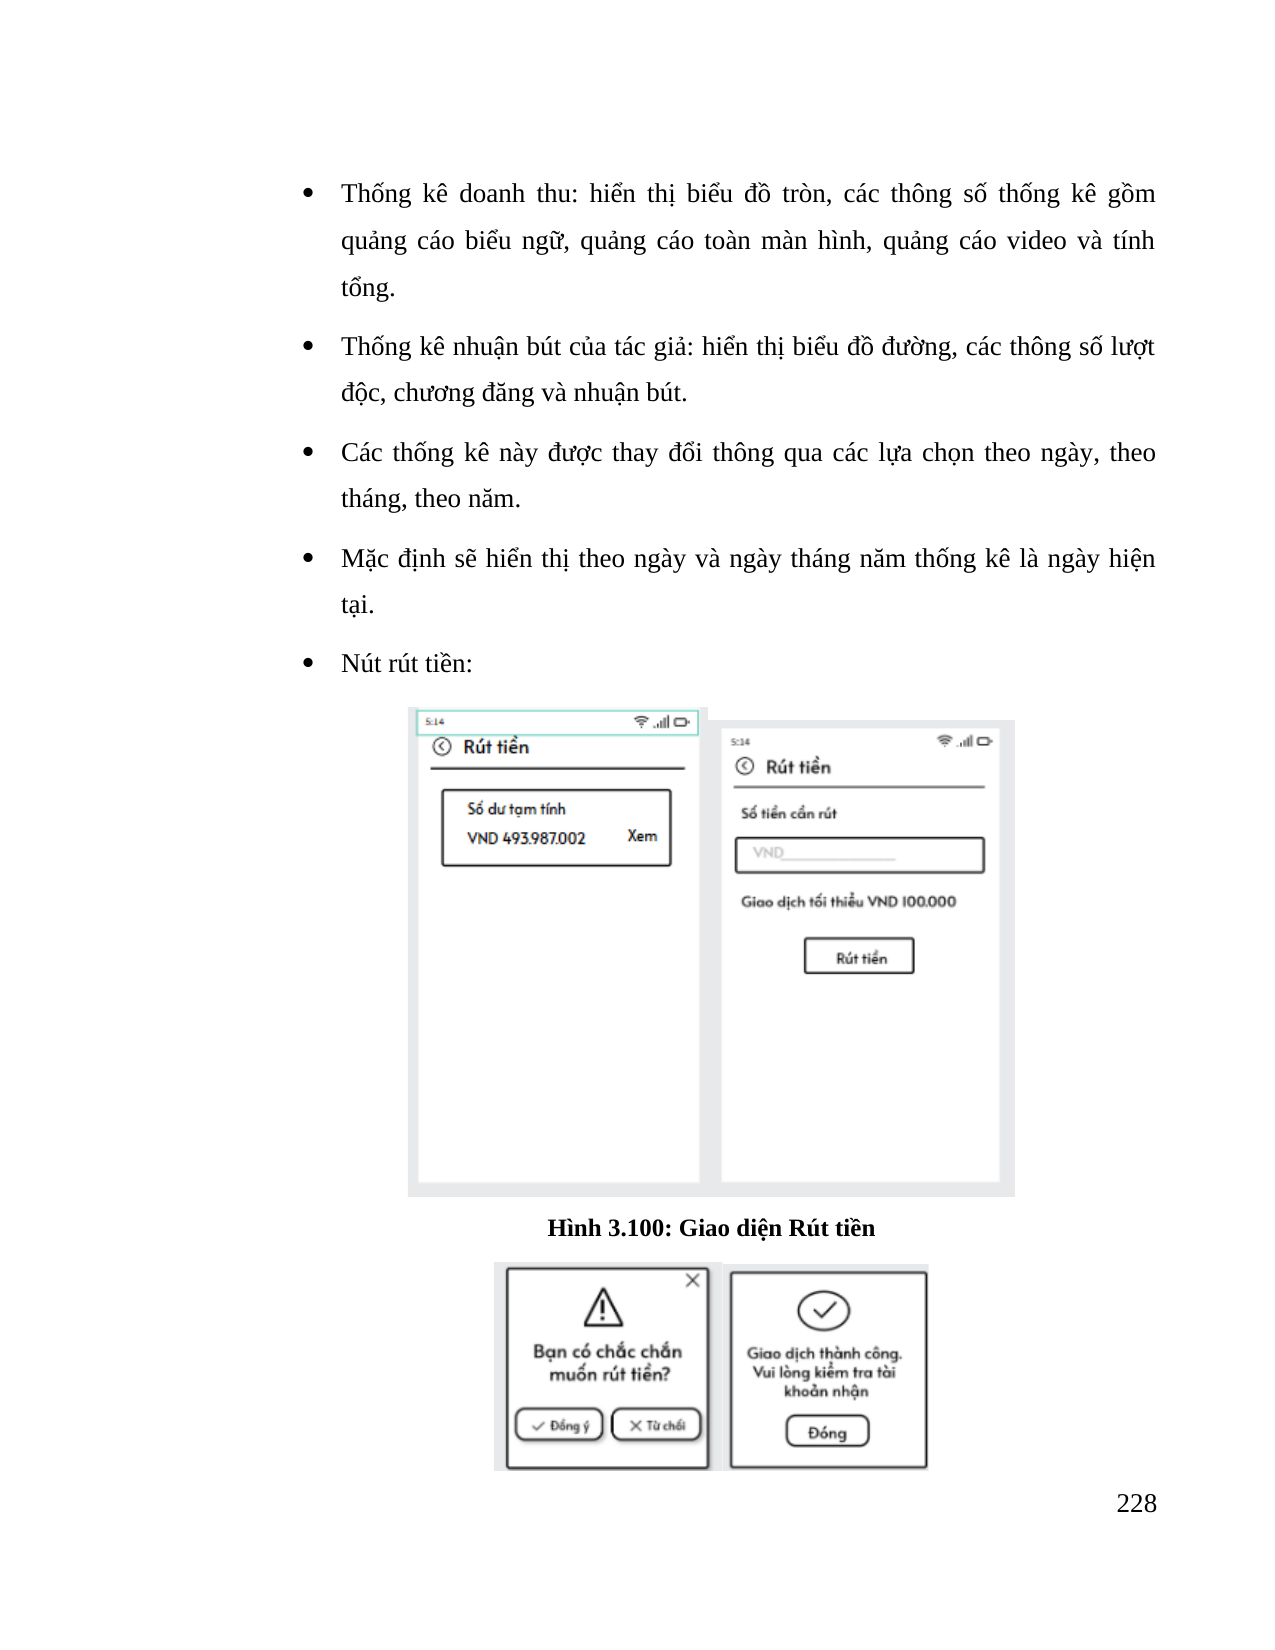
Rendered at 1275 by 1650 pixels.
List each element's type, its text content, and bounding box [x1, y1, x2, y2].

list Mặc định sẽ hiển thị theo ngày và ngày tháng năm thống kê là ngày hiện tại. [303, 542, 1157, 619]
picture [493, 1262, 929, 1471]
list Các thống kê này được thay đổi thông qua các lựa chọn theo ngày, theo tháng, theo năm. [303, 436, 1157, 514]
list Nút rút tiền: [303, 648, 1157, 679]
list Thống kê nhuận bút của tác giả: hiển thị biểu đồ đường, các thông số lượt độc, chương đăng và nhuận bút. [303, 330, 1157, 408]
picture [407, 707, 1015, 1197]
list Thống kê doanh thu: hiển thị biểu đồ tròn, các thông số thống kê gồm quảng cáo biểu ngữ, quảng cáo toàn màn hình, quảng cáo video và tính tổng. [303, 177, 1157, 302]
